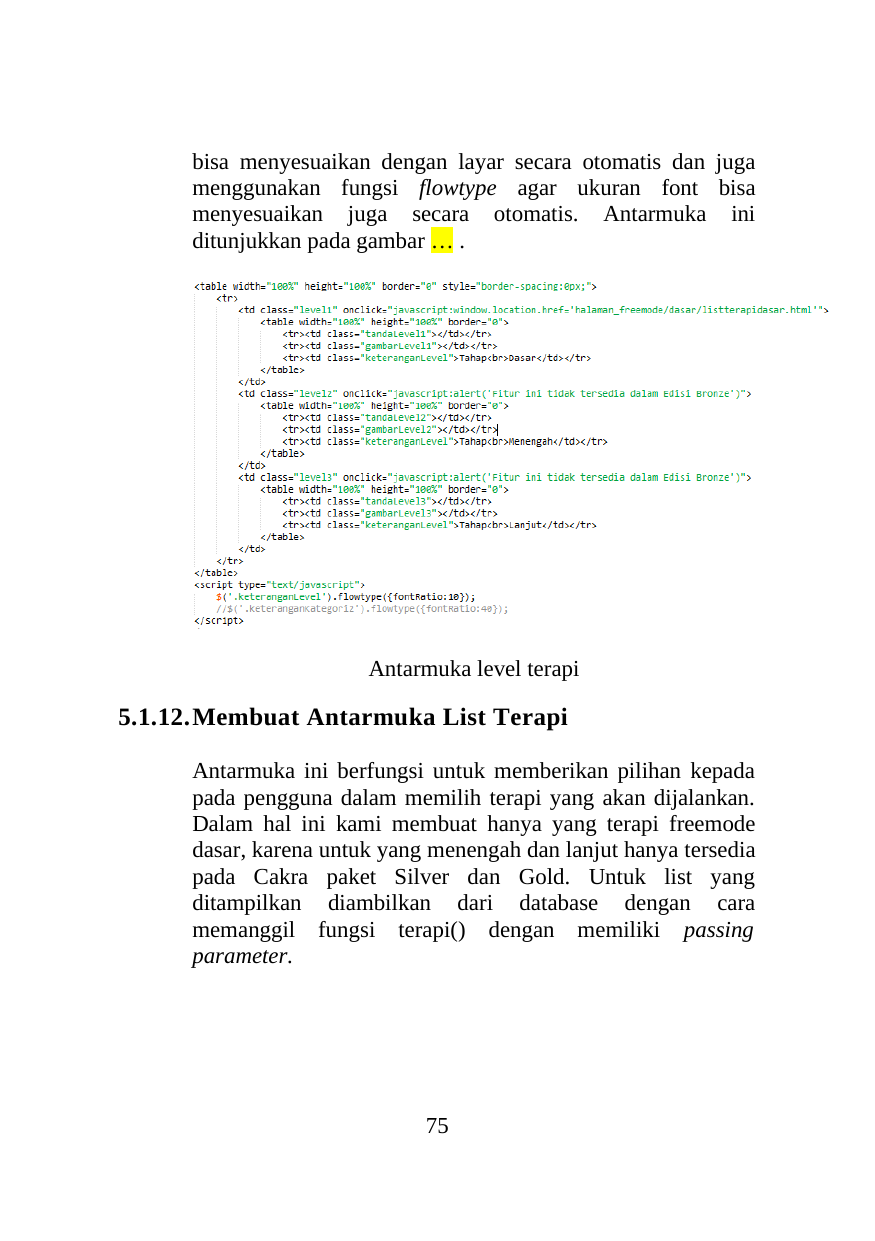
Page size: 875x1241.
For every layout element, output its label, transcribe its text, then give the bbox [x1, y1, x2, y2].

picture [192, 279, 831, 629]
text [192, 148, 756, 253]
text Antarmuka ini berfungsi untuk memberikan pilihan kepada pada pengguna dalam memilih terapi yang akan dijalankan. Dalam hal ini kami membuat hanya yang terapi freemode dasar, karena untuk yang menengah dan lanjut hanya tersedia pada Cakra paket Silver dan Gold. Untuk list yang ditampilkan diambilkan dari database dengan cara memanggil fungsi terapi() dengan memiliki passing parameter. [192, 757, 756, 968]
subtitle Membuat Antarmuka List Terapi [118, 702, 756, 731]
text Antarmuka level terapi [192, 655, 756, 682]
